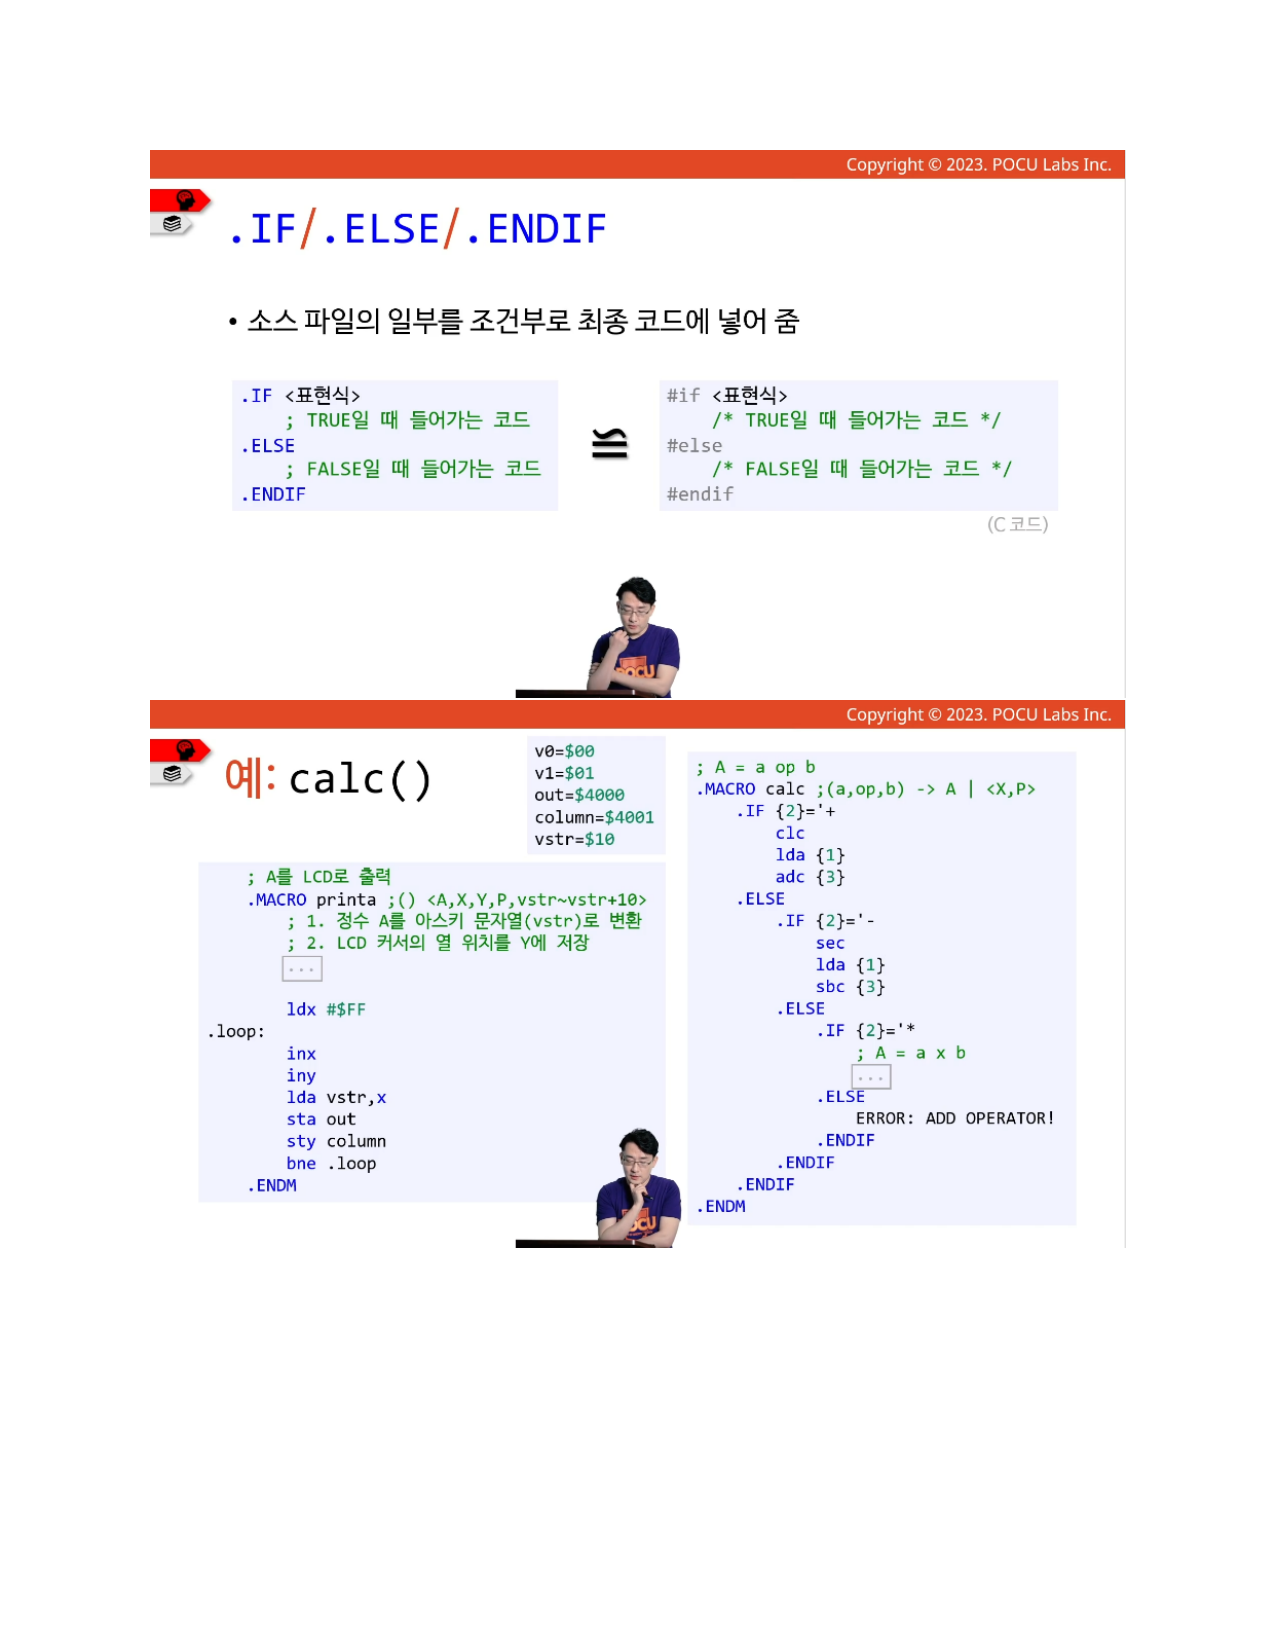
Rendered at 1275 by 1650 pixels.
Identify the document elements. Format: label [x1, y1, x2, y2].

picture [150, 700, 1125, 1248]
picture [150, 150, 1125, 698]
